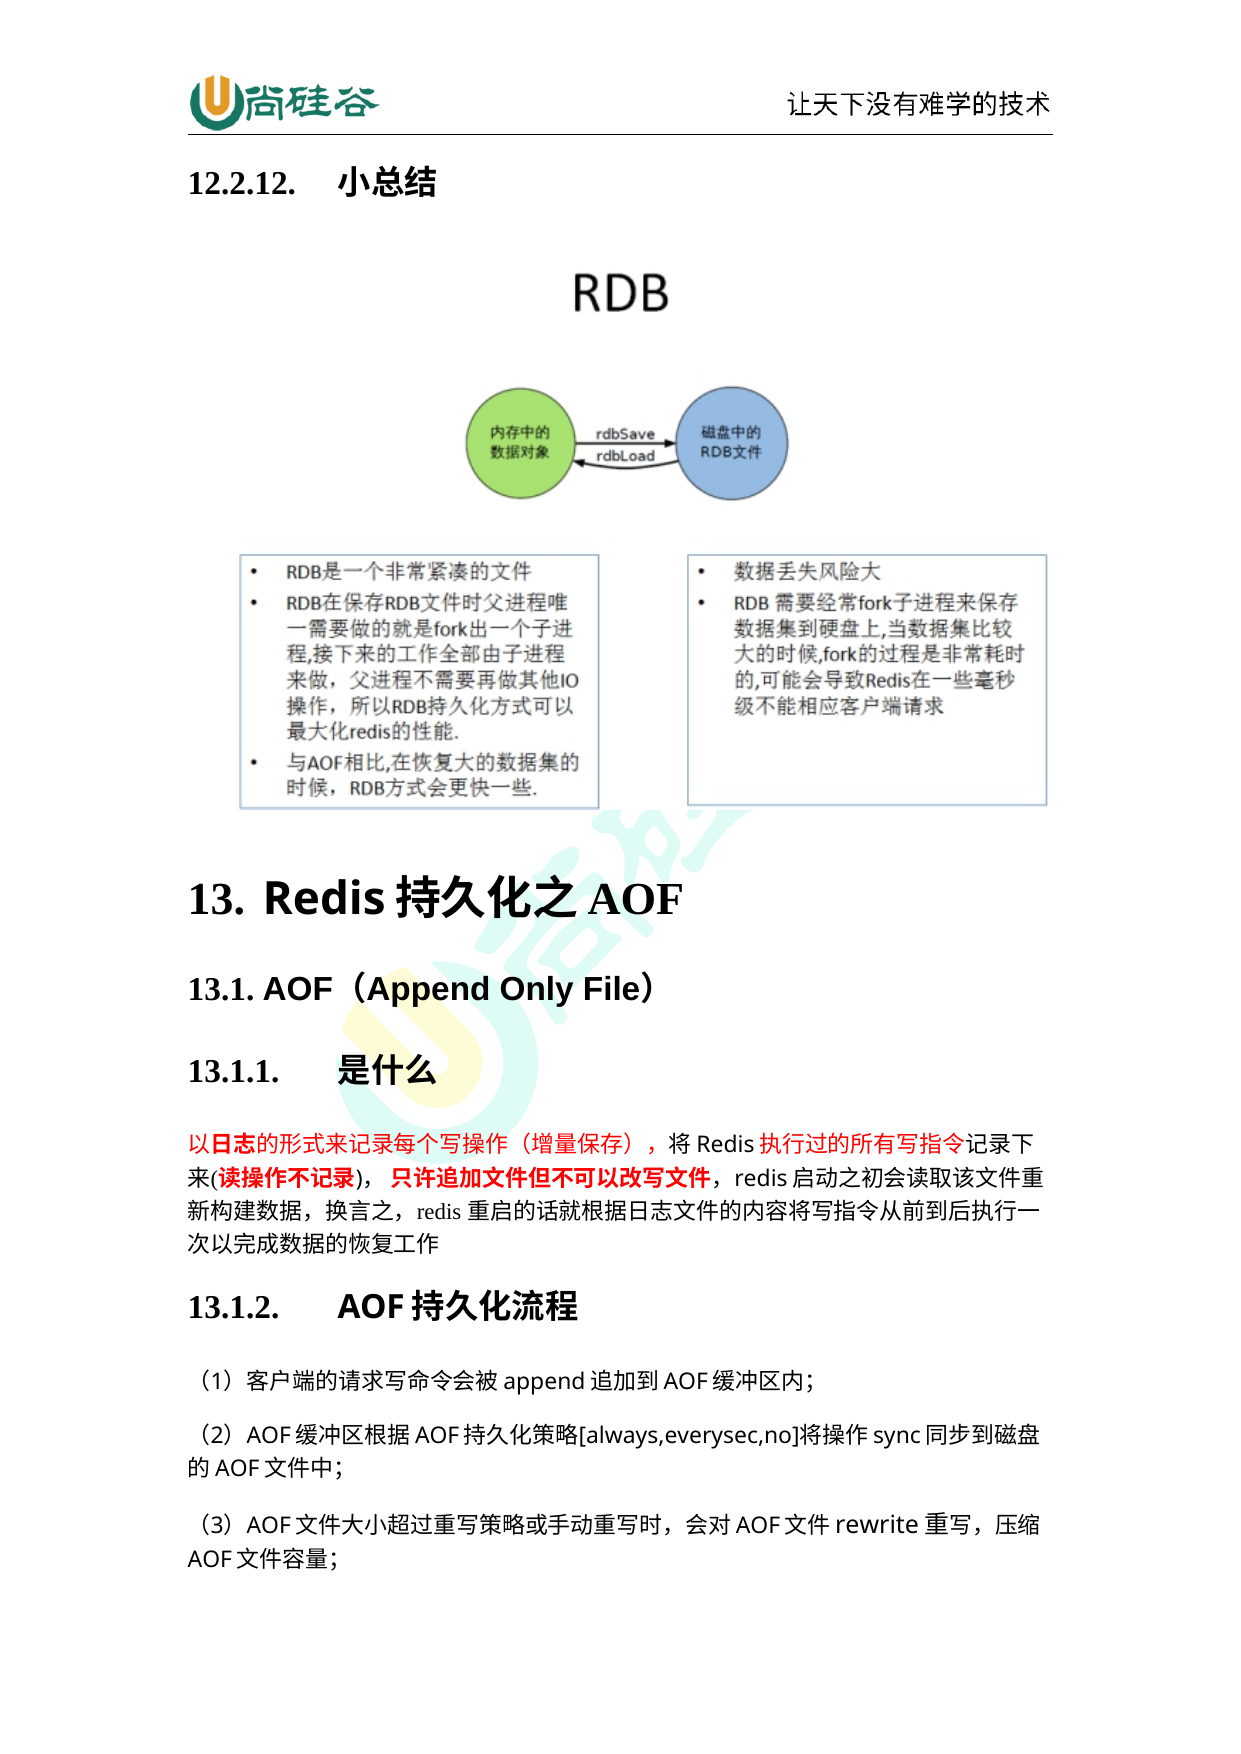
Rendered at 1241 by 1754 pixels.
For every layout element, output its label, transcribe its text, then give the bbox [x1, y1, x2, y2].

picture [187, 238, 1056, 810]
list AOF持久化流程 [187, 1280, 1053, 1328]
list AOF（Append Only File） [187, 961, 1053, 1009]
text 以日志的形式来记录每个写操作（增量保存），将Redis执行过的所有写指令记录下来(读操作不记录)， 只许追加文件但不可以改写文件，redis启动之初会读取该文件重新构建数据，换言之，redis 重启的话就根据日志文件的内容将写指令从前到后执行一次以完成数据的恢复工作 [187, 1126, 1053, 1259]
list 小总结 [187, 156, 1053, 204]
text （1）客户端的请求写命令会被append追加到AOF缓冲区内； [187, 1363, 1053, 1396]
picture [187, 73, 1053, 132]
text （3）AOF文件大小超过重写策略或手动重写时，会对AOF文件rewrite重写，压缩AOF文件容量； [187, 1504, 1053, 1574]
list Redis持久化之AOF [187, 861, 1053, 928]
text （2）AOF缓冲区根据AOF持久化策略[always,everysec,no]将操作sync同步到磁盘的AOF文件中； [187, 1417, 1053, 1484]
list 是什么 [187, 1044, 1053, 1092]
